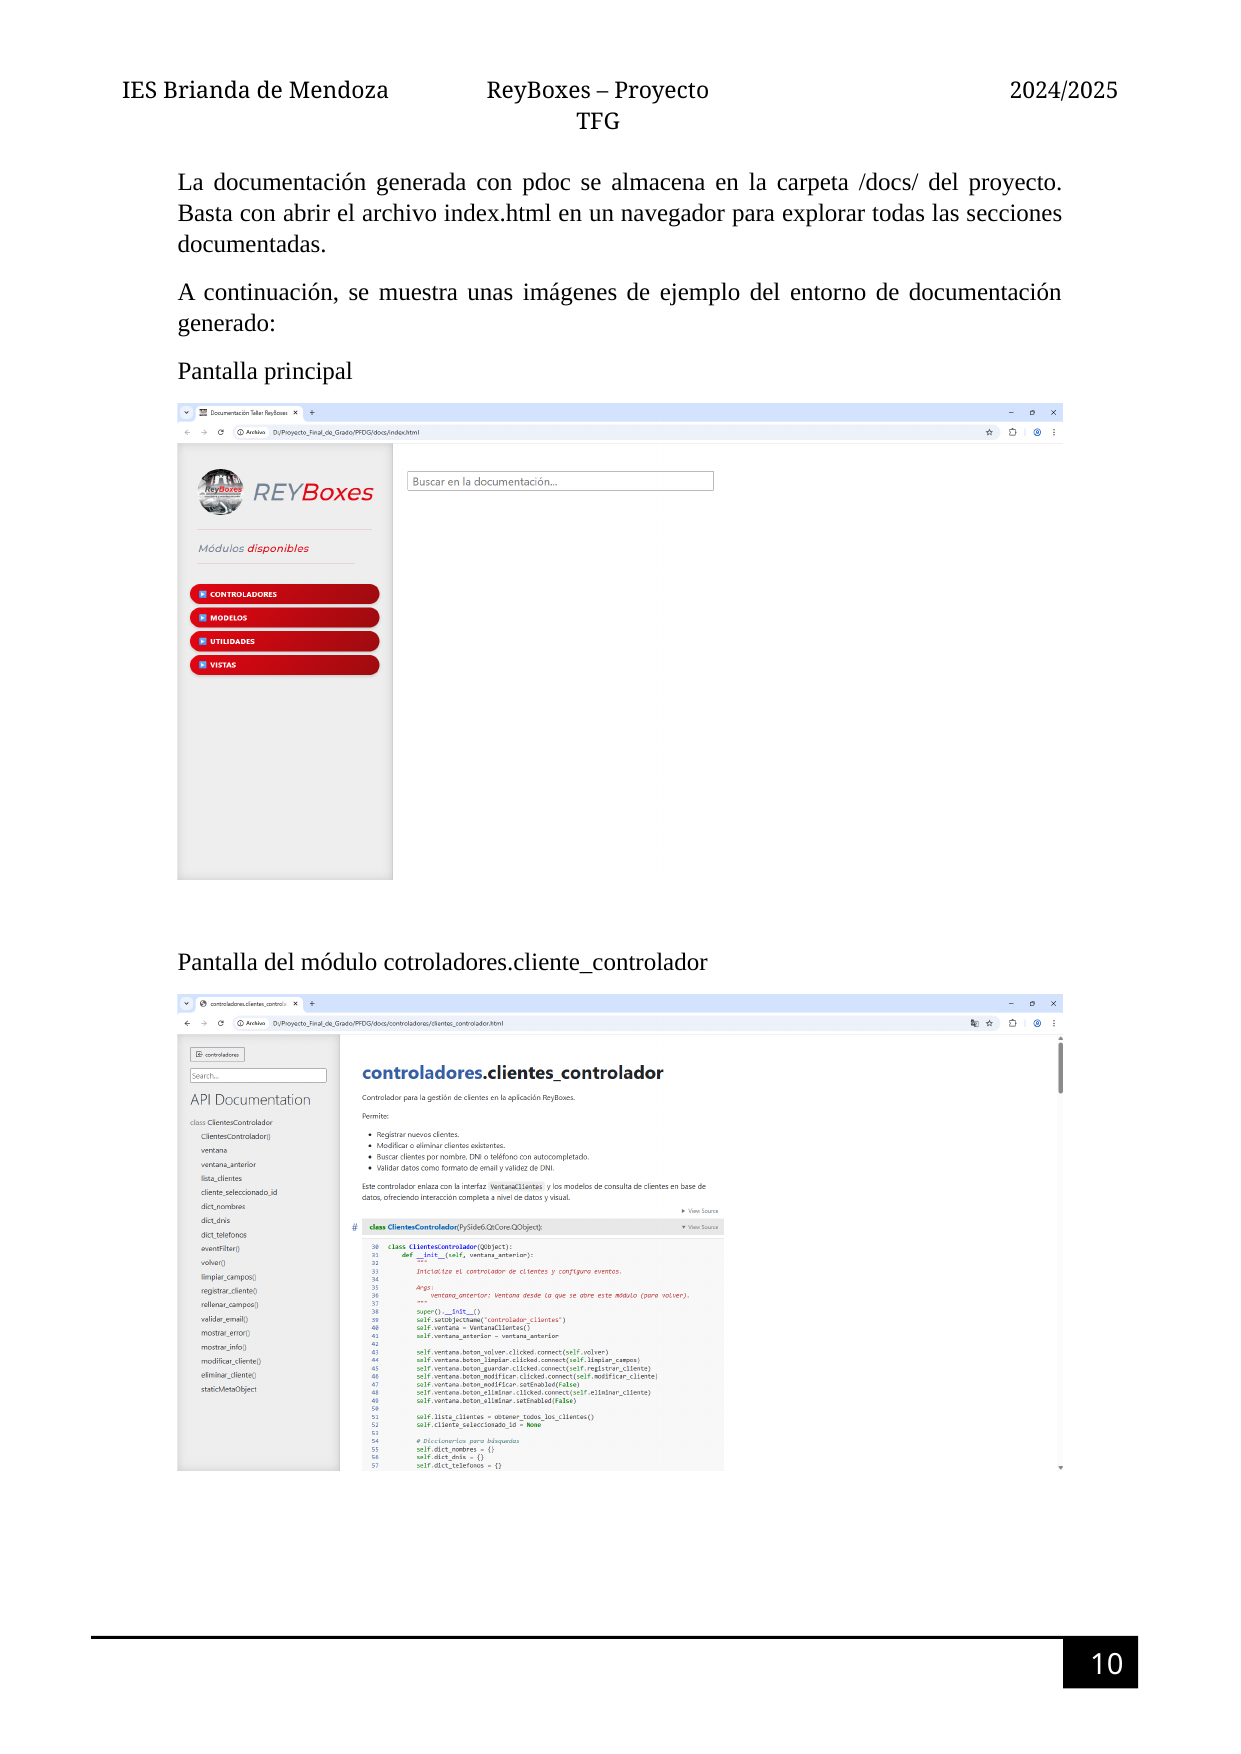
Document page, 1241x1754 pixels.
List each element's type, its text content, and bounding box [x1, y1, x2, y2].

text A continuación, se muestra unas imágenes de ejemplo del entorno de documentación generado: [177, 277, 1063, 337]
text Pantalla principal [177, 356, 1063, 385]
text Pantalla del módulo cotroladores.cliente_controlador [177, 947, 1063, 976]
picture [177, 403, 1063, 880]
text La documentación generada con pdoc se almacena en la carpeta /docs/ del proyecto. Basta con abrir el archivo index.html en un navegador para explorar todas las secciones documentadas. [177, 167, 1063, 258]
picture [177, 994, 1063, 1471]
